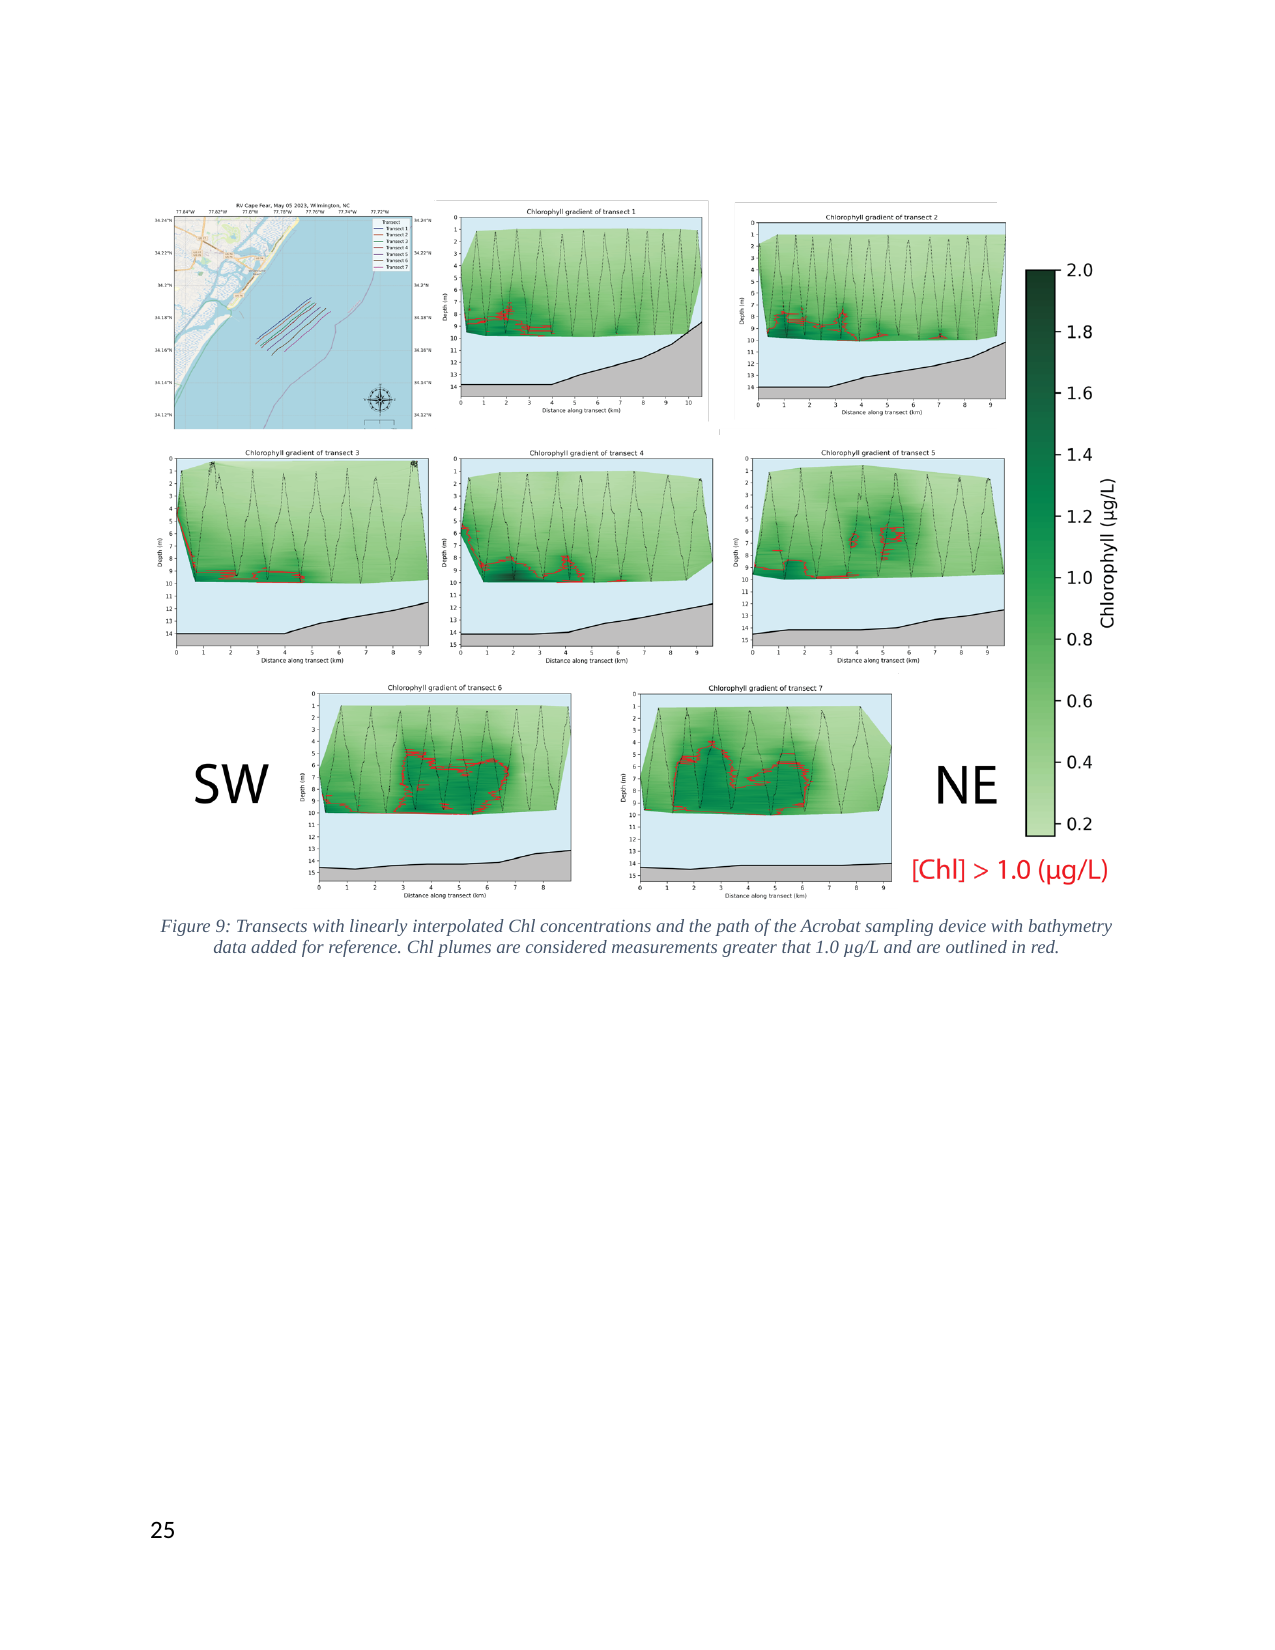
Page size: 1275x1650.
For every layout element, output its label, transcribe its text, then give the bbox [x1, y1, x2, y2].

text Figure 9: Transects with linearly interpolated Chl concentrations and the path of the Acrobat sampling device with bathymetry data added for reference. Chl plumes are considered measurements greater that 1.0 µg/L and are outlined in red. [150, 915, 1125, 958]
picture [150, 181, 1125, 915]
